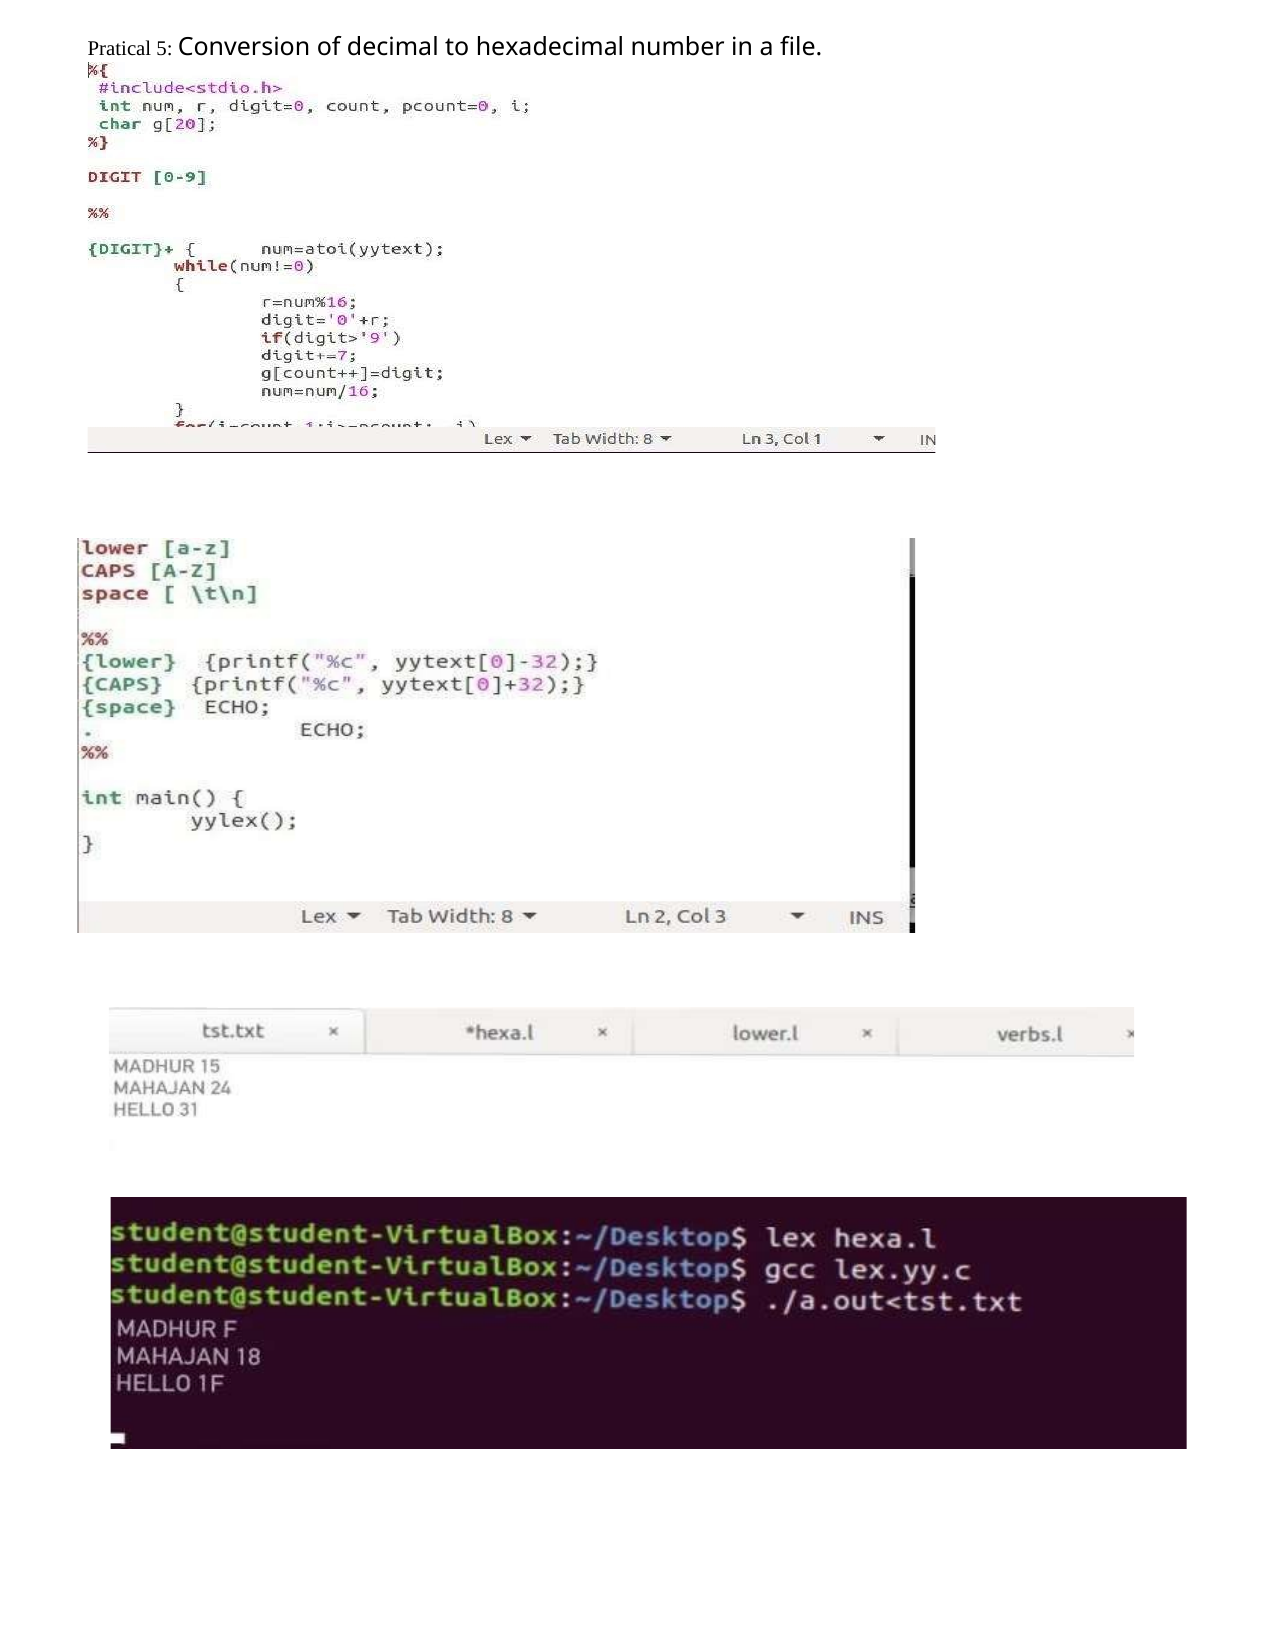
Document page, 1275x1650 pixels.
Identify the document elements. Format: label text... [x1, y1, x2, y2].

picture [110, 1197, 1187, 1449]
picture [87, 62, 936, 453]
picture [108, 1007, 1135, 1151]
picture [77, 538, 915, 933]
text Pratical 5: Conversion of decimal to hexadecimal number in a file. [87, 28, 1200, 62]
